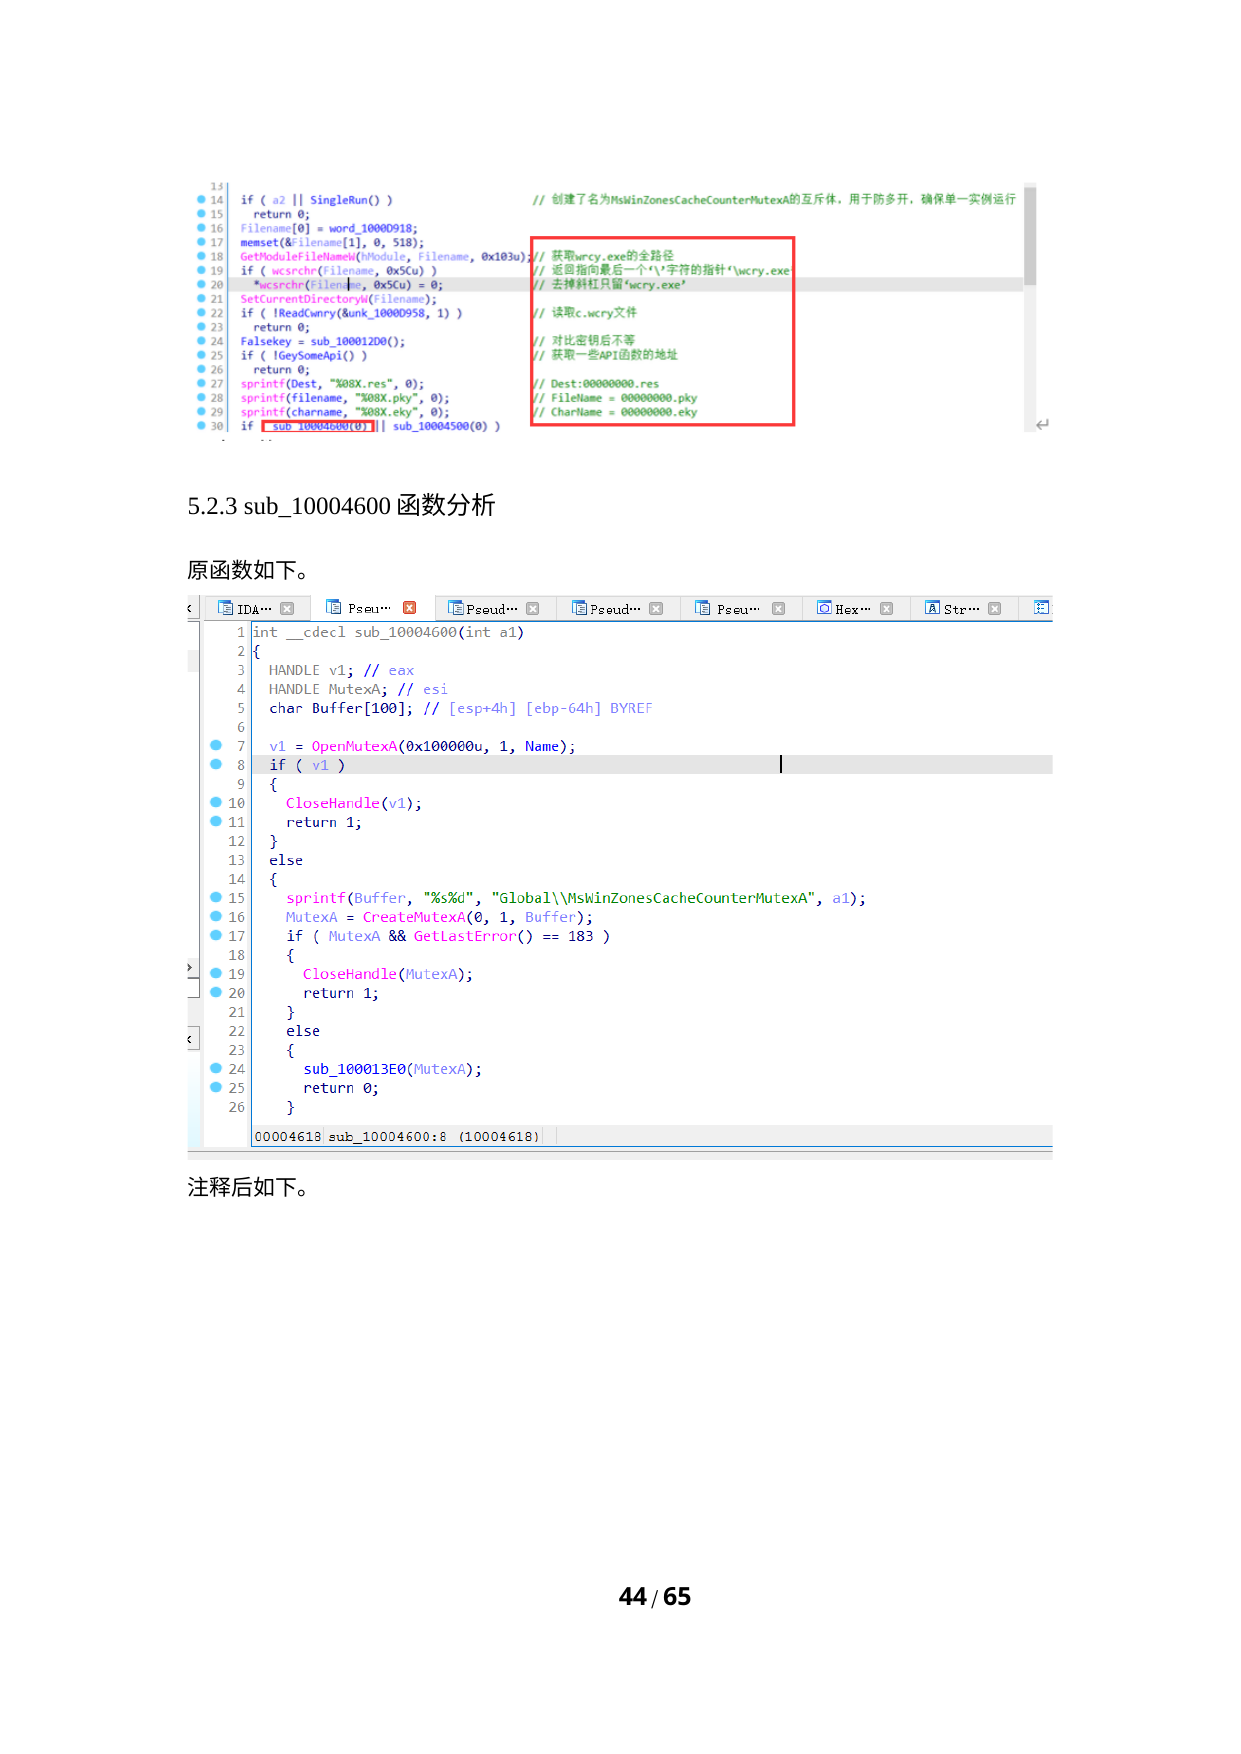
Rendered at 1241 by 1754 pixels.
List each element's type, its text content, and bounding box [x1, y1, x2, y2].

text 原函数如下。 [187, 552, 1053, 585]
picture [187, 595, 1053, 1160]
picture [187, 176, 1053, 441]
subtitle sub_10004600函数分析 [187, 471, 1053, 536]
text 注释后如下。 [187, 1170, 1053, 1202]
